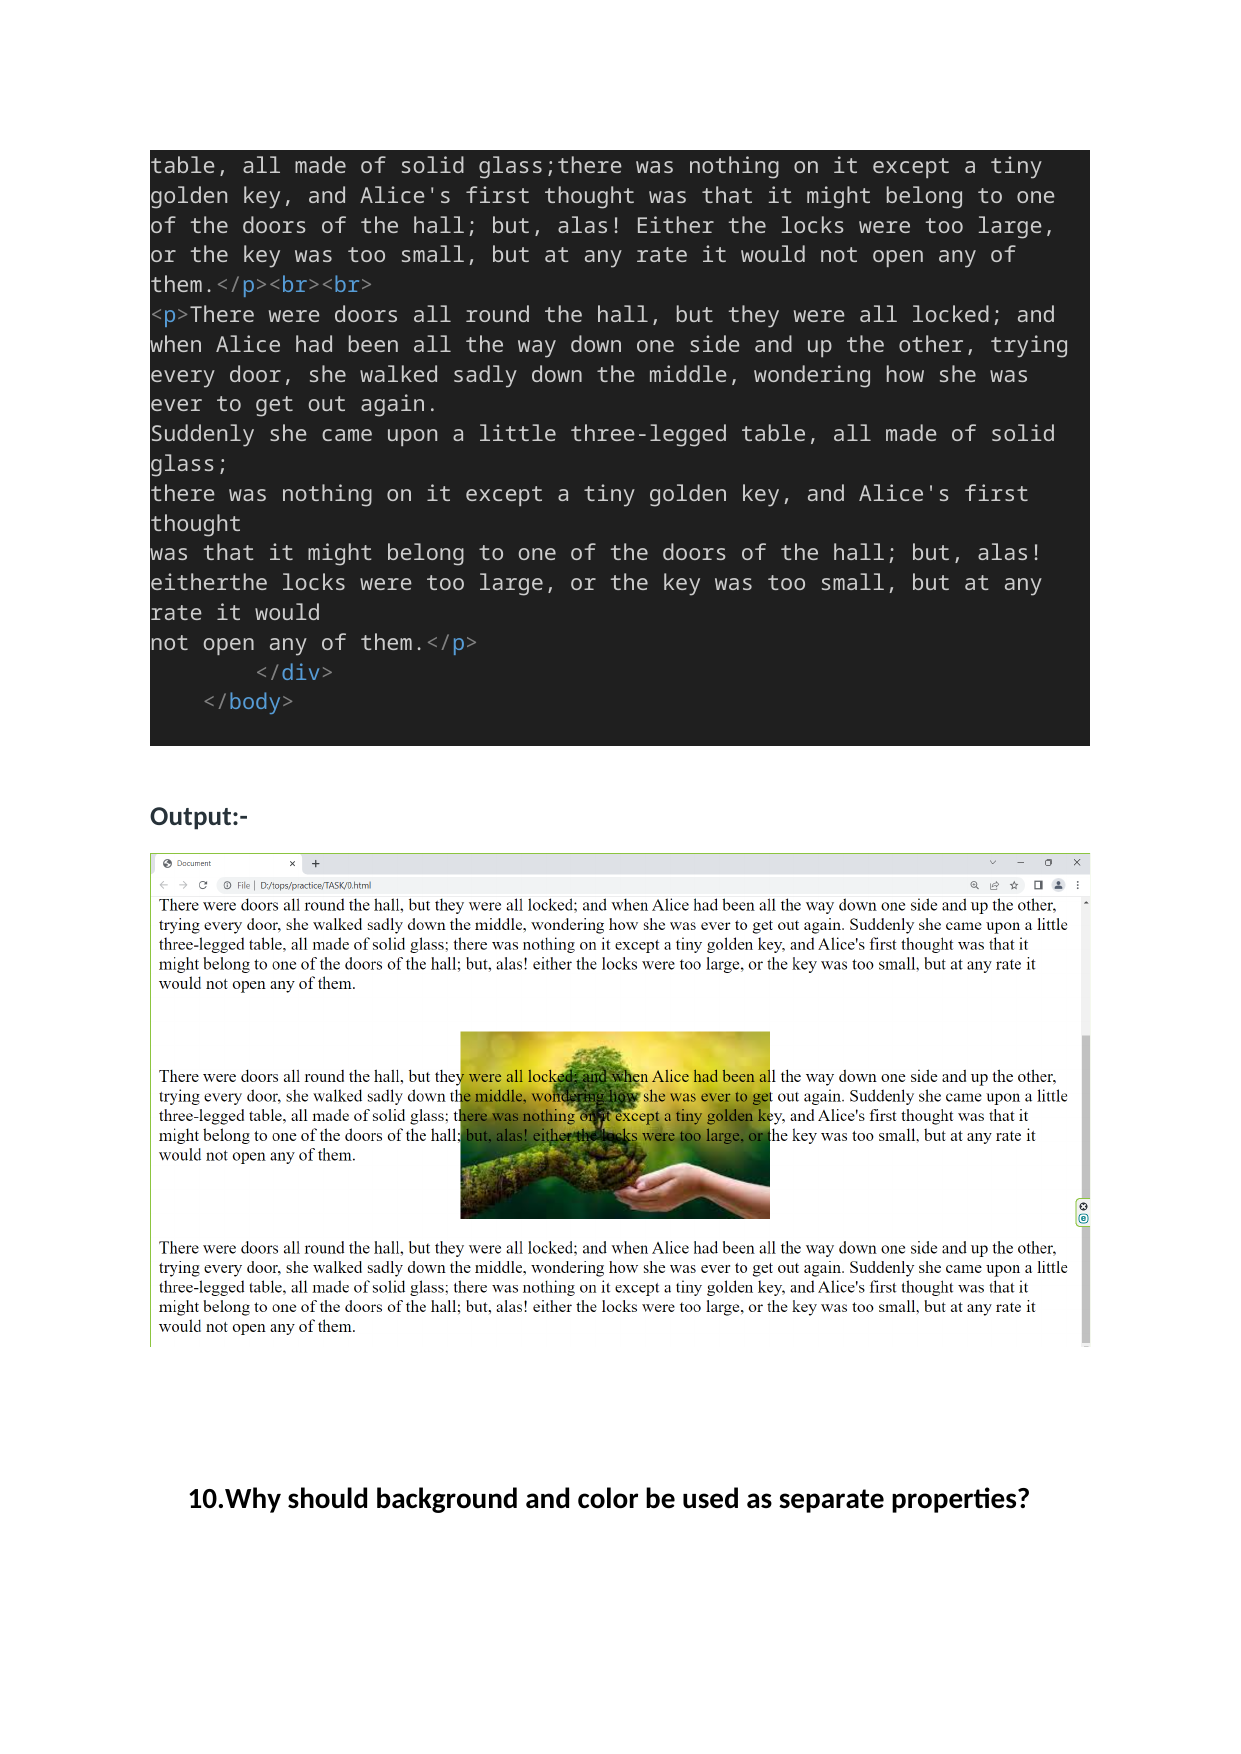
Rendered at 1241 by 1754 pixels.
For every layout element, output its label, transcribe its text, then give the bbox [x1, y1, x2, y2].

text Output:- [150, 799, 1090, 833]
text Suddenly she came upon a little three-legged table, all made of solid glass; [150, 418, 1090, 478]
text </body> [150, 686, 1090, 716]
text there was nothing on it except a tiny golden key, and Alice's first thought [150, 478, 1090, 537]
text was that it might belong to one of the doors of the hall; but, alas! eitherthe locks were too large, or the key was too small, but at any rate it would [150, 537, 1090, 627]
text </div> [150, 656, 1090, 686]
text not open any of them.</p> [150, 627, 1090, 656]
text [150, 150, 1090, 299]
list Why should background and color be used as separate properties? [187, 1480, 1090, 1516]
text <p>There were doors all round the hall, but they were all locked; and when Alice had been all the way down one side and up the other, trying every door, she walked sadly down the middle, wondering how she was ever to get out again. [150, 299, 1090, 418]
picture [150, 853, 1091, 1347]
